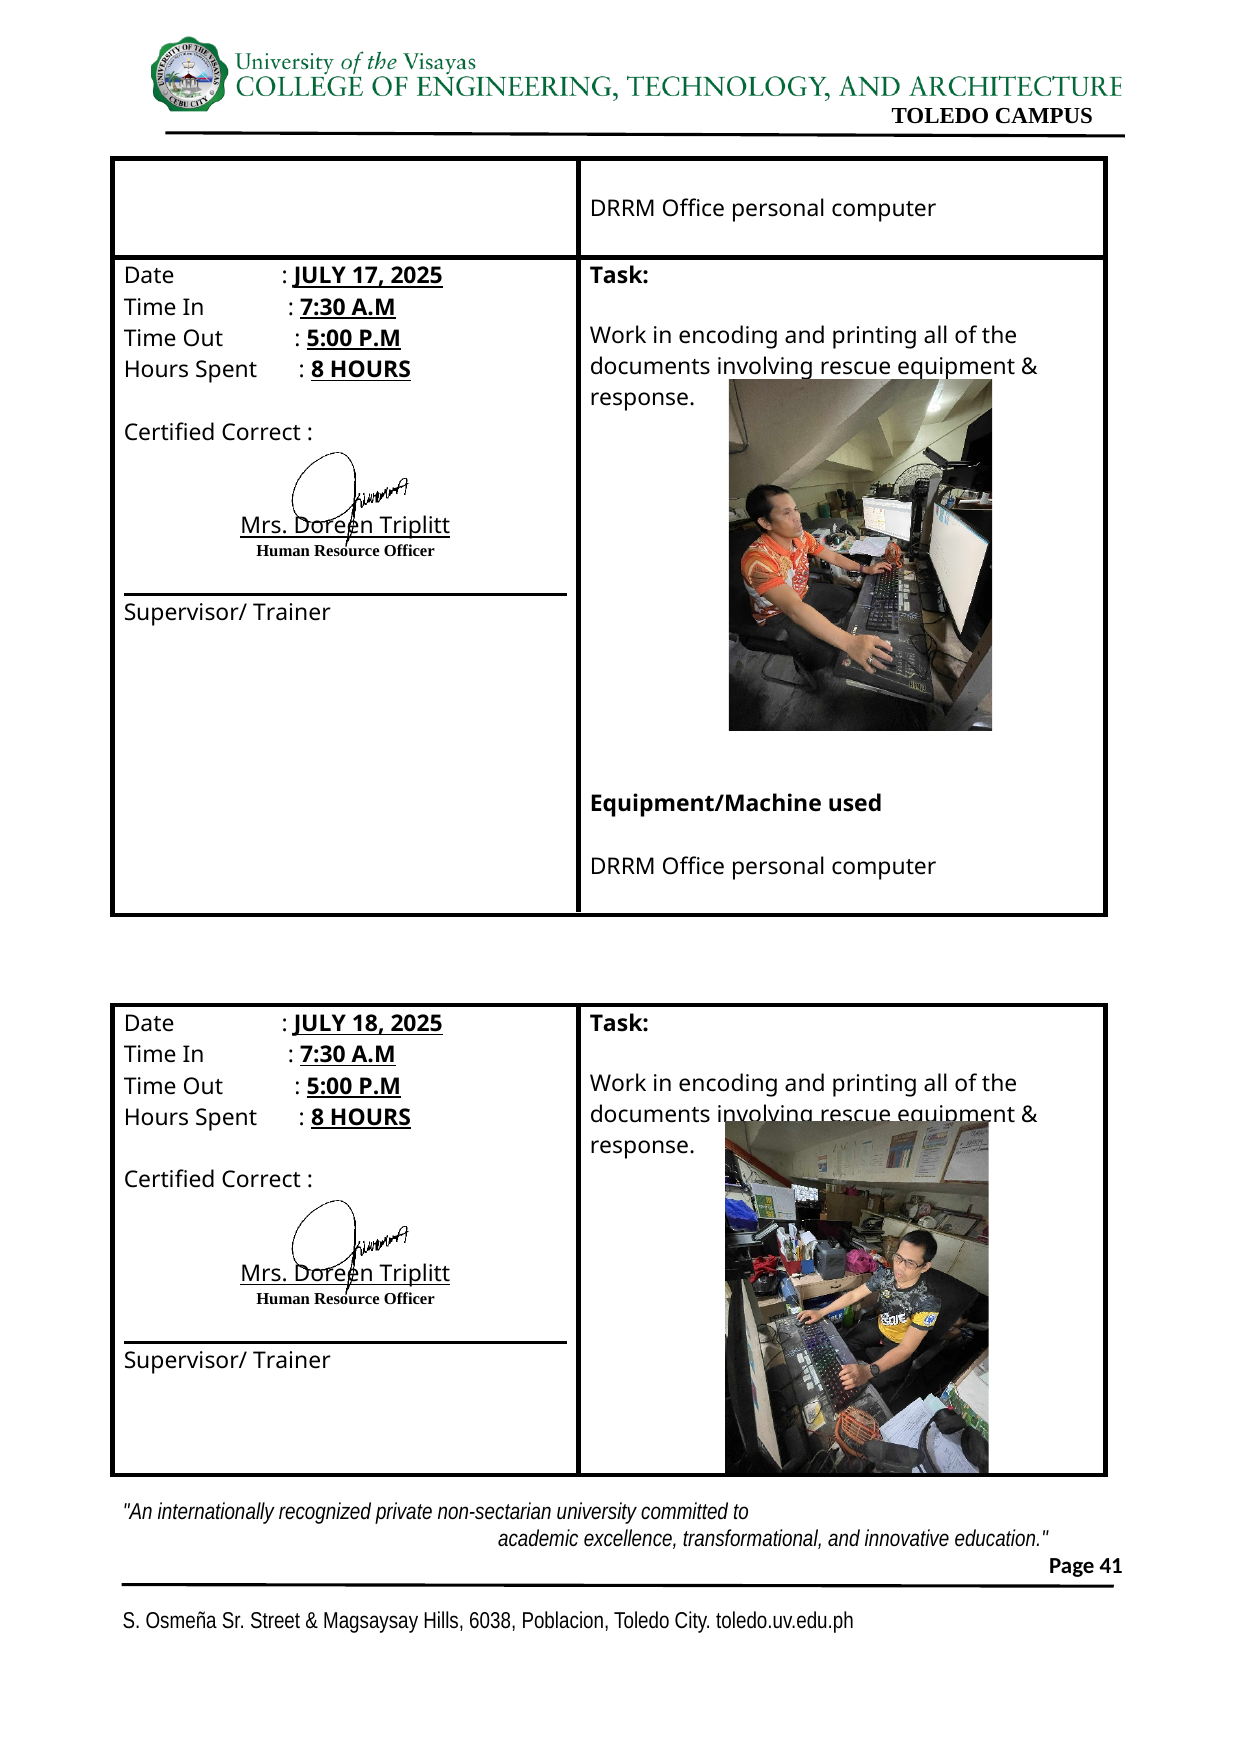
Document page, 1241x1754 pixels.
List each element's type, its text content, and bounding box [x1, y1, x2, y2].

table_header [115, 1007, 576, 1473]
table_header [115, 161, 576, 255]
picture [728, 379, 993, 731]
picture [237, 422, 471, 557]
picture [725, 1121, 989, 1473]
table_cell Task: Work in encoding and printing all of the documents involving rescue equipment & response. Equipment/Machine used DRRM Office personal computer [581, 260, 1103, 912]
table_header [581, 1007, 1103, 1473]
picture [149, 36, 1121, 111]
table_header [581, 161, 1103, 255]
table_cell Date : JULY 17, 2025 Time In : 7:30 A.M Time Out : 5:00 P.M Hours Spent : 8 HOURS Certified Correct : Mrs. Doreen Triplitt Human Resource Officer Supervisor/ Trainer [115, 260, 576, 912]
picture [237, 1170, 471, 1305]
